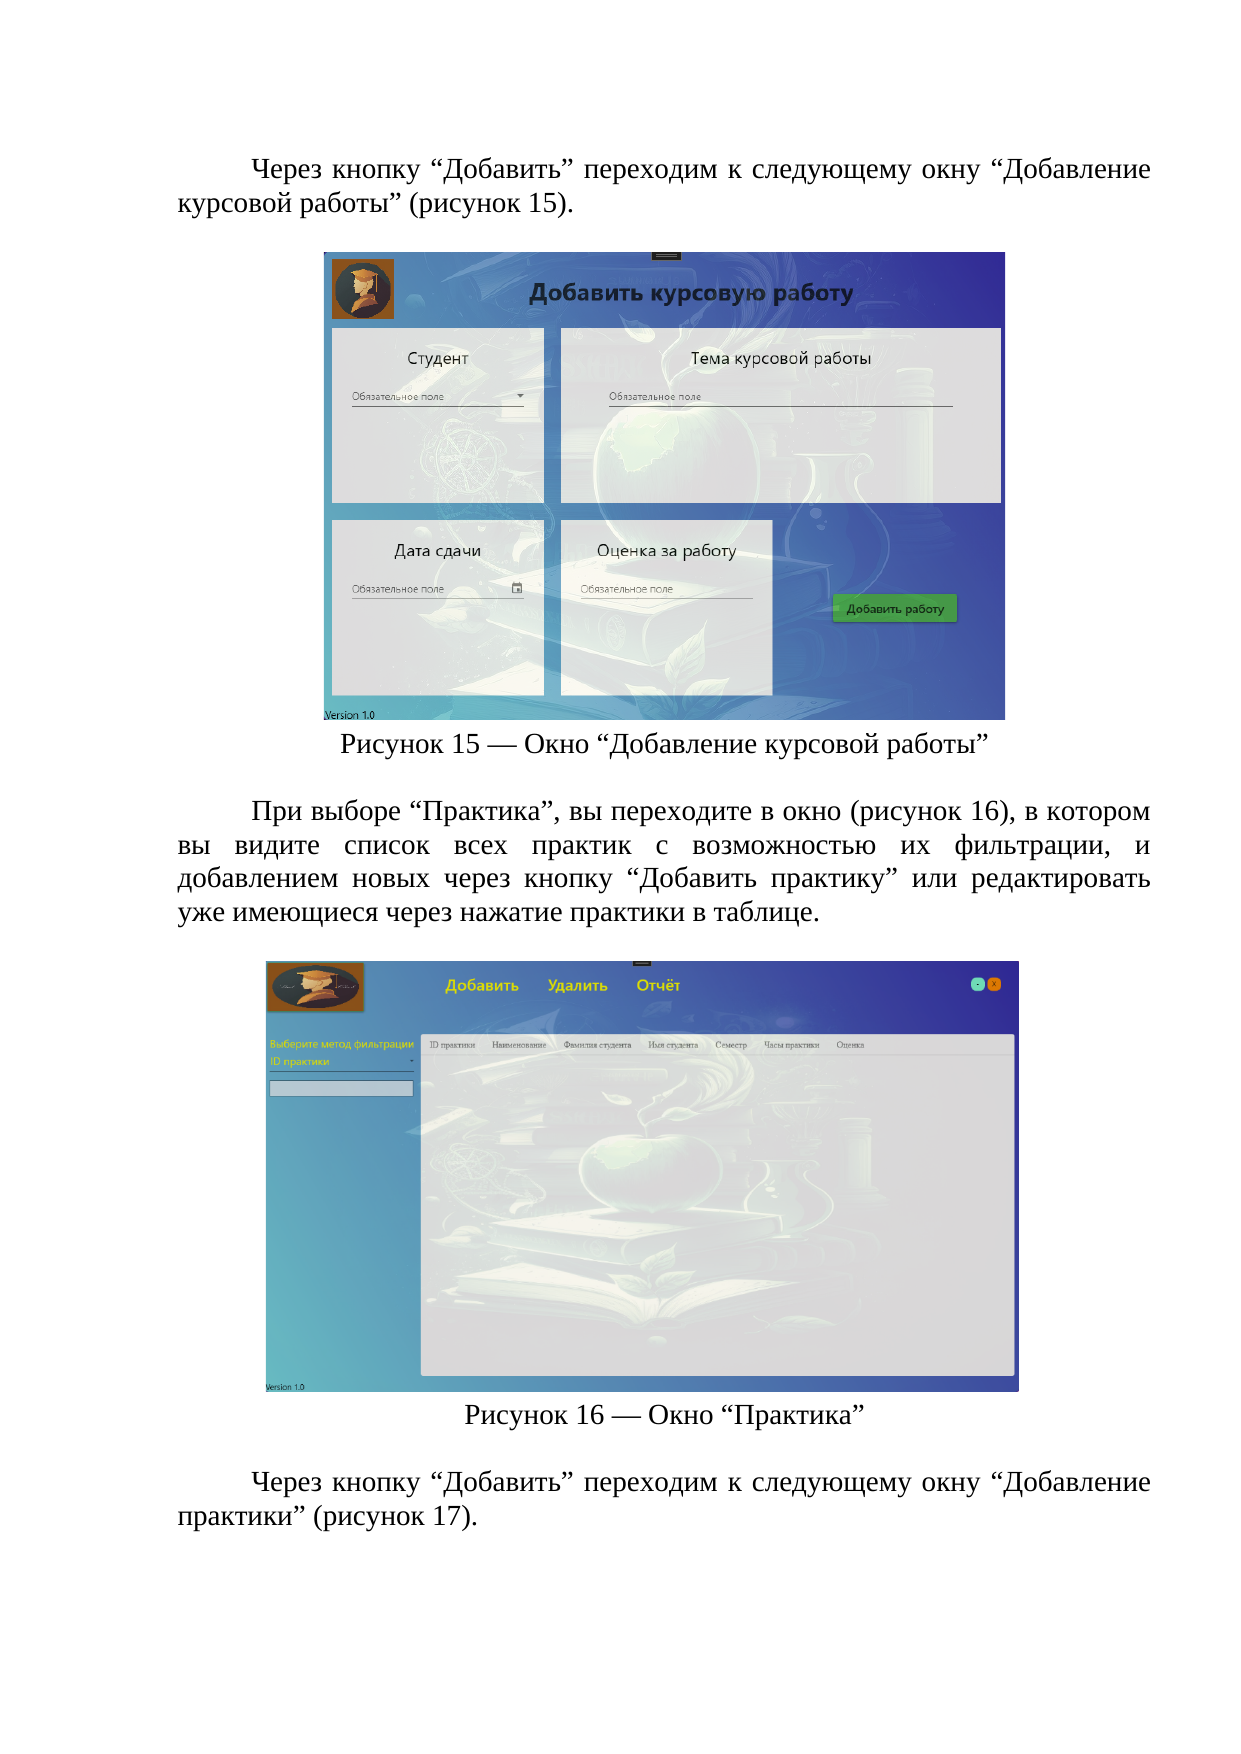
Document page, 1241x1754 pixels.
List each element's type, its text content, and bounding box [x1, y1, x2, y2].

text Через кнопку “Добавить” переходим к следующему окну “Добавление практики” (рисунок 17). [177, 1464, 1152, 1532]
picture [323, 252, 1005, 720]
text Рисунок 15 — Окно “Добавление курсовой работы” [177, 726, 1152, 760]
text Через кнопку “Добавить” переходим к следующему окну “Добавление курсовой работы” (рисунок 15). [177, 152, 1152, 219]
text Рисунок 16 — Окно “Практика” [177, 1397, 1152, 1431]
picture [265, 961, 1019, 1392]
text При выборе “Практика”, вы переходите в окно (рисунок 16), в котором вы видите список всех практик с возможностью их фильтрации, и добавлением новых через кнопку “Добавить практику” или редактировать уже имеющиеся через нажатие практики в таблице. [177, 793, 1152, 927]
